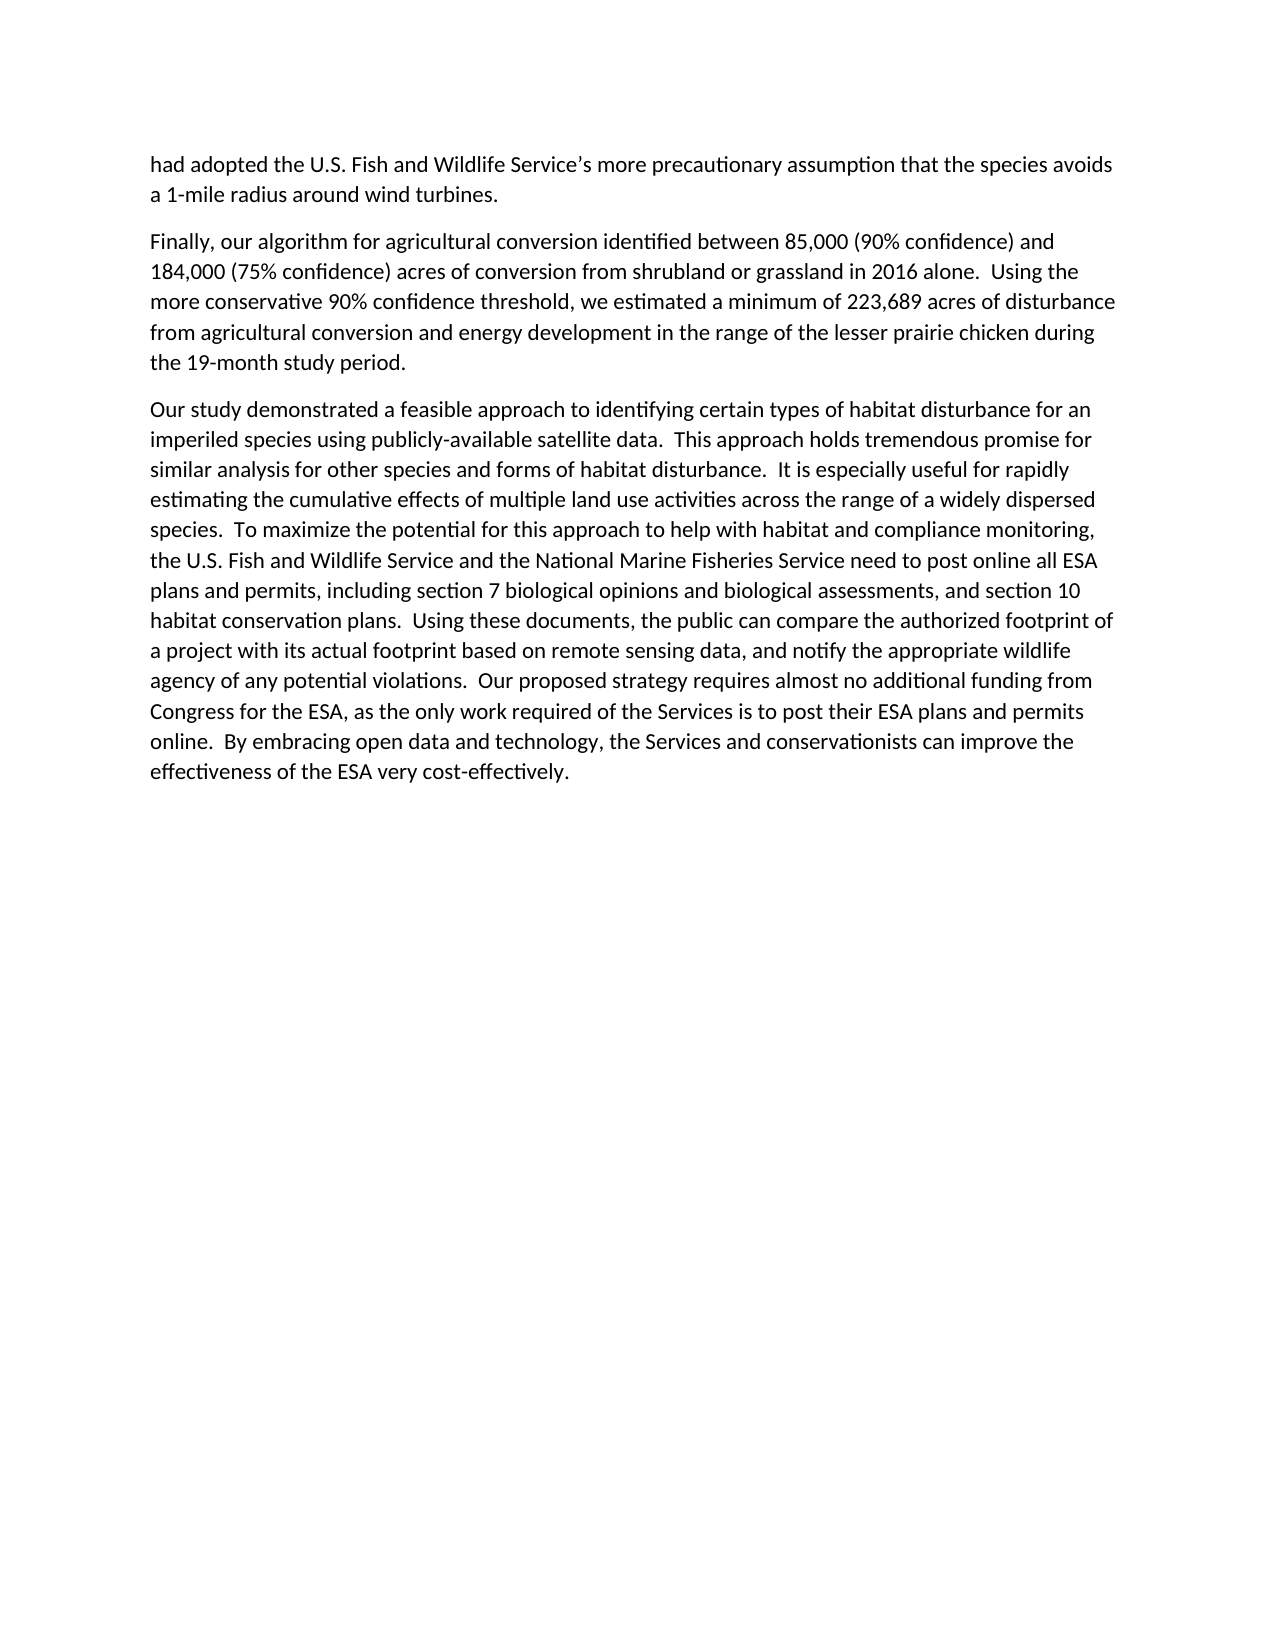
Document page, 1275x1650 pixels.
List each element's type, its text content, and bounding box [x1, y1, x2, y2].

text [150, 150, 1125, 208]
text Our study demonstrated a feasible approach to identifying certain types of habitat disturbance for an imperiled species using publicly-available satellite data. This approach holds tremendous promise for similar analysis for other species and forms of habitat disturbance. It is especially useful for rapidly estimating the cumulative effects of multiple land use activities across the range of a widely dispersed species. To maximize the potential for this approach to help with habitat and compliance monitoring, the U.S. Fish and Wildlife Service and the National Marine Fisheries Service need to post online all ESA plans and permits, including section 7 biological opinions and biological assessments, and section 10 habitat conservation plans. Using these documents, the public can compare the authorized footprint of a project with its actual footprint based on remote sensing data, and notify the appropriate wildlife agency of any potential violations. Our proposed strategy requires almost no additional funding from Congress for the ESA, as the only work required of the Services is to post their ESA plans and permits online. By embracing open data and technology, the Services and conservationists can improve the effectiveness of the ESA very cost-effectively. [150, 395, 1125, 785]
text Finally, our algorithm for agricultural conversion identified between 85,000 (90% confidence) and 184,000 (75% confidence) acres of conversion from shrubland or grassland in 2016 alone. Using the more conservative 90% confidence threshold, we estimated a minimum of 223,689 acres of disturbance from agricultural conversion and energy development in the range of the lesser prairie chicken during the 19-month study period. [150, 227, 1125, 376]
